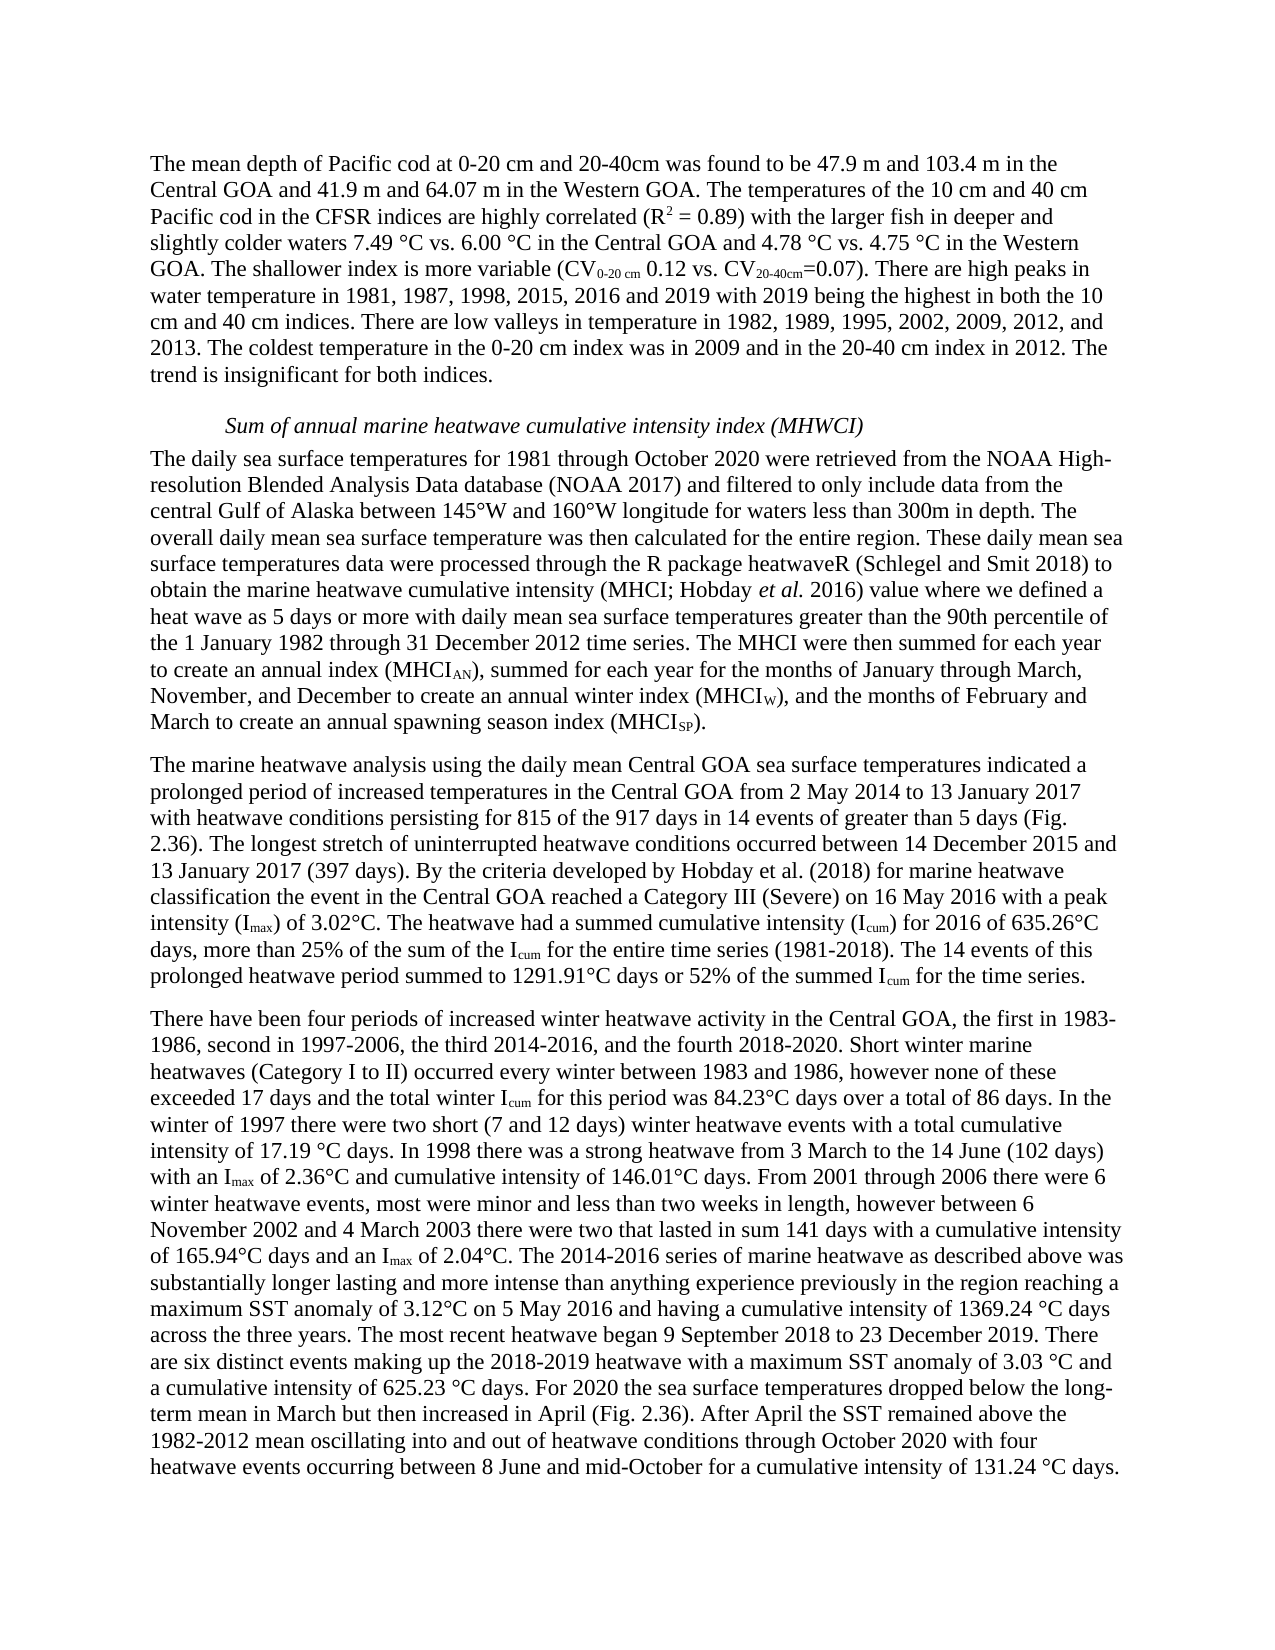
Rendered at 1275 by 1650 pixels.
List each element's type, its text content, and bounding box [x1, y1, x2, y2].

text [150, 1005, 1125, 1479]
text The daily sea surface temperatures for 1981 through October 2020 were retrieved from the NOAA High-resolution Blended Analysis Data database (NOAA 2017) and filtered to only include data from the central Gulf of Alaska between 145°W and 160°W longitude for waters less than 300m in depth. The overall daily mean sea surface temperature was then calculated for the entire region. These daily mean sea surface temperatures data were processed through the R package heatwaveR (Schlegel and Smit 2018) to obtain the marine heatwave cumulative intensity (MHCI; Hobday et al. 2016) value where we defined a heat wave as 5 days or more with daily mean sea surface temperatures greater than the 90th percentile of the 1 January 1982 through 31 December 2012 time series. The MHCI were then summed for each year to create an annual index (MHCIAN), summed for each year for the months of January through March, November, and December to create an annual winter index (MHCIW), and the months of February and March to create an annual spawning season index (MHCISP). [150, 445, 1125, 735]
text The marine heatwave analysis using the daily mean Central GOA sea surface temperatures indicated a prolonged period of increased temperatures in the Central GOA from 2 May 2014 to 13 January 2017 with heatwave conditions persisting for 815 of the 917 days in 14 events of greater than 5 days (Fig. 2.36). The longest stretch of uninterrupted heatwave conditions occurred between 14 December 2015 and 13 January 2017 (397 days). By the criteria developed by Hobday et al. (2018) for marine heatwave classification the event in the Central GOA reached a Category III (Severe) on 16 May 2016 with a peak intensity (Imax) of 3.02°C. The heatwave had a summed cumulative intensity (Icum) for 2016 of 635.26°C days, more than 25% of the sum of the Icum for the entire time series (1981-2018). The 14 events of this prolonged heatwave period summed to 1291.91°C days or 52% of the summed Icum for the time series. [150, 751, 1125, 988]
text The mean depth of Pacific cod at 0-20 cm and 20-40cm was found to be 47.9 m and 103.4 m in the Central GOA and 41.9 m and 64.07 m in the Western GOA. The temperatures of the 10 cm and 40 cm Pacific cod in the CFSR indices are highly correlated (R2 = 0.89) with the larger fish in deeper and slightly colder waters 7.49 °C vs. 6.00 °C in the Central GOA and 4.78 °C vs. 4.75 °C in the Western GOA. The shallower index is more variable (CV0-20 cm 0.12 vs. CV20-40cm=0.07). There are high peaks in water temperature in 1981, 1987, 1998, 2015, 2016 and 2019 with 2019 being the highest in both the 10 cm and 40 cm indices. There are low valleys in temperature in 1982, 1989, 1995, 2002, 2009, 2012, and 2013. The coldest temperature in the 0-20 cm index was in 2009 and in the 20-40 cm index in 2012. The trend is insignificant for both indices. [150, 150, 1125, 387]
subtitle Sum of annual marine heatwave cumulative intensity index (MHWCI) [75, 412, 1125, 438]
